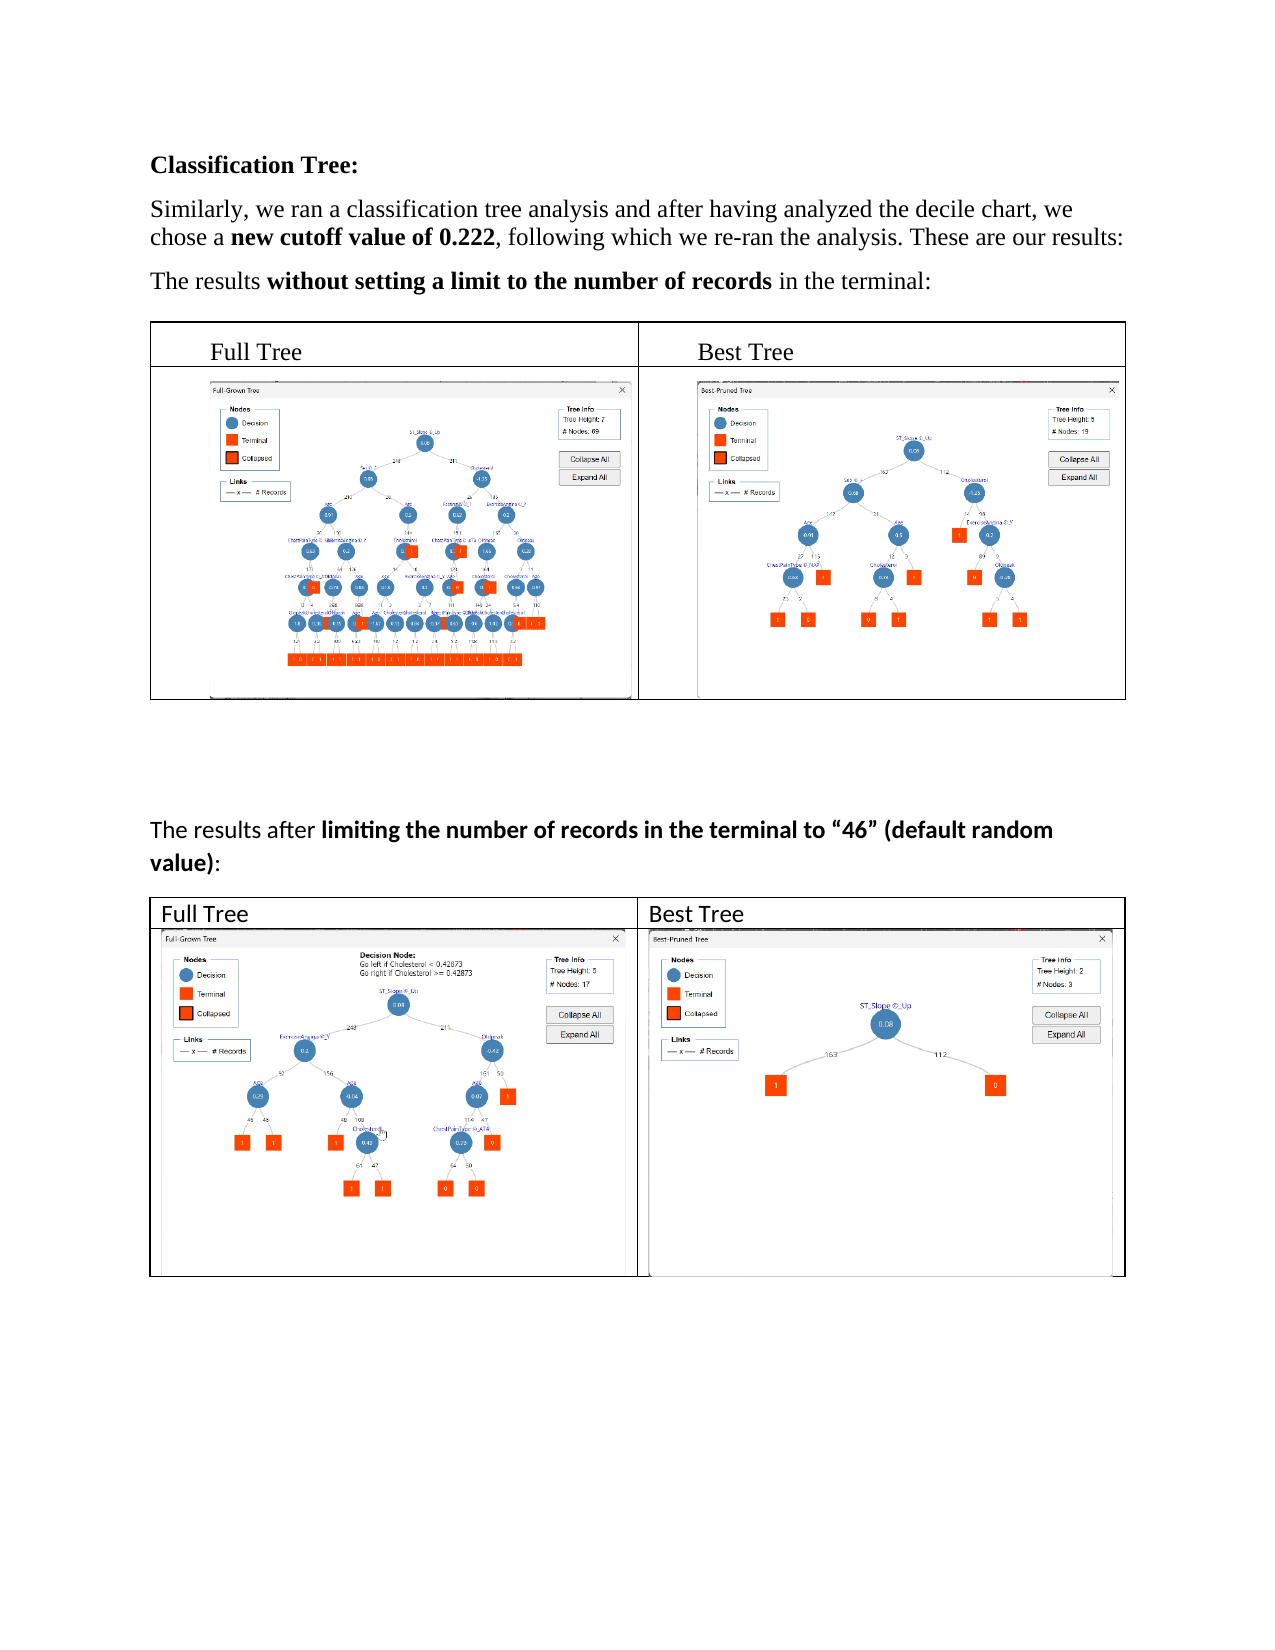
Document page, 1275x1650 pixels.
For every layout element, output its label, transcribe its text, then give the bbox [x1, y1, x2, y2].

table_cell [151, 367, 638, 699]
list Classification Tree: [150, 150, 1125, 179]
picture [161, 929, 626, 1275]
list Similarly, we ran a classification tree analysis and after having analyzed the decile chart, we chose a new cutoff value of 0.222, following which we re-ran the analysis. These are our results: [150, 194, 1125, 251]
table_cell [639, 367, 1125, 699]
picture [209, 381, 632, 699]
table_header Best Tree [639, 323, 1125, 366]
list The results without setting a limit to the number of records in the terminal: [150, 266, 1125, 321]
table_header Full Tree [151, 323, 638, 366]
text The results after limiting the number of records in the terminal to “46” (default random value): [150, 814, 1125, 878]
table_header Best Tree [638, 898, 1124, 928]
table_cell [1113, 929, 1124, 1276]
picture [648, 929, 1113, 1277]
table_cell [151, 929, 637, 1276]
table_cell [638, 929, 648, 1276]
table_header Full Tree [151, 898, 637, 928]
picture [697, 381, 1119, 698]
